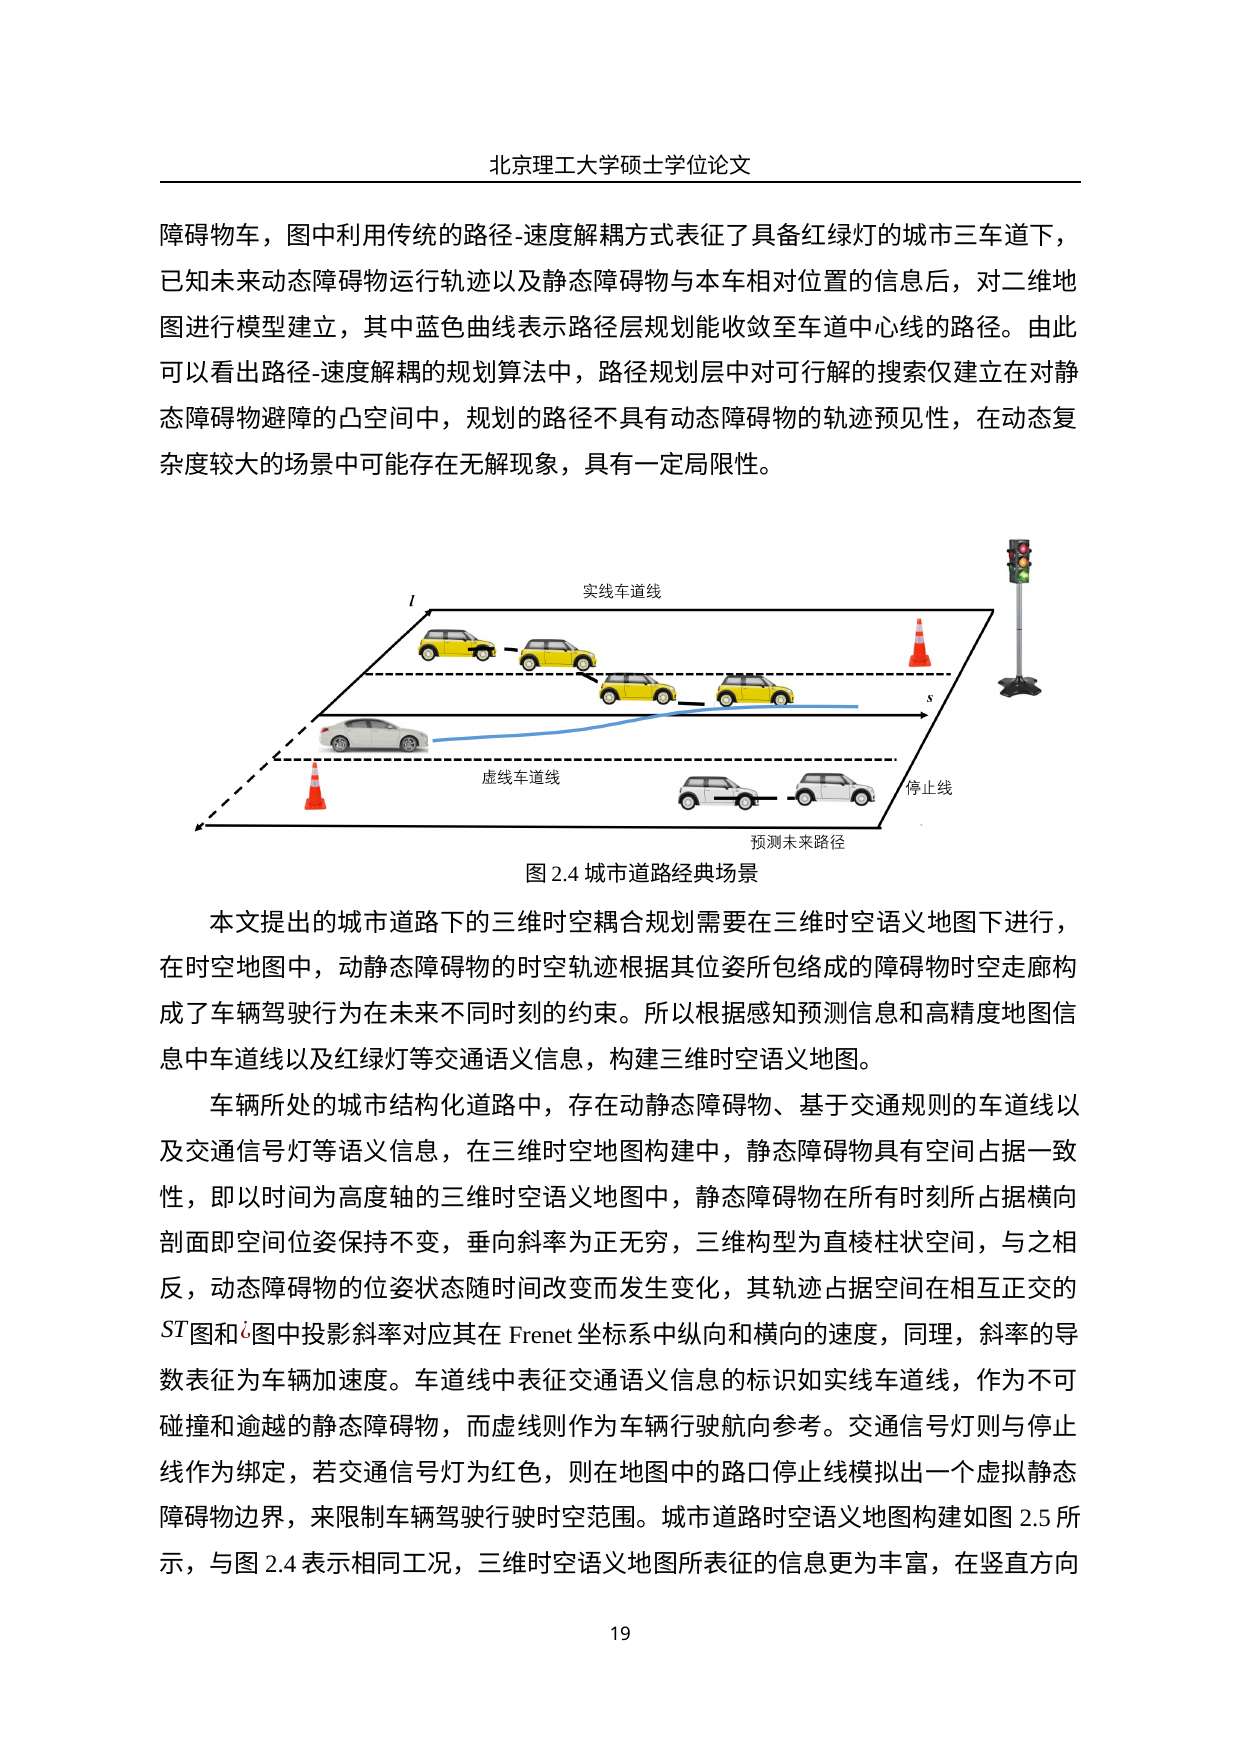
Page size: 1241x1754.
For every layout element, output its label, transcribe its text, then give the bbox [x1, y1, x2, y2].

text 图2.4 城市道路经典场景 [159, 856, 1081, 888]
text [159, 208, 1081, 483]
text 本文提出的城市道路下的三维时空耦合规划需要在三维时空语义地图下进行，在时空地图中，动静态障碍物的时空轨迹根据其位姿所包络成的障碍物时空走廊构成了车辆驾驶行为在未来不同时刻的约束。所以根据感知预测信息和高精度地图信息中车道线以及红绿灯等交通语义信息，构建三维时空语义地图。 [159, 894, 1081, 1078]
picture [192, 534, 1048, 851]
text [159, 1078, 1081, 1582]
